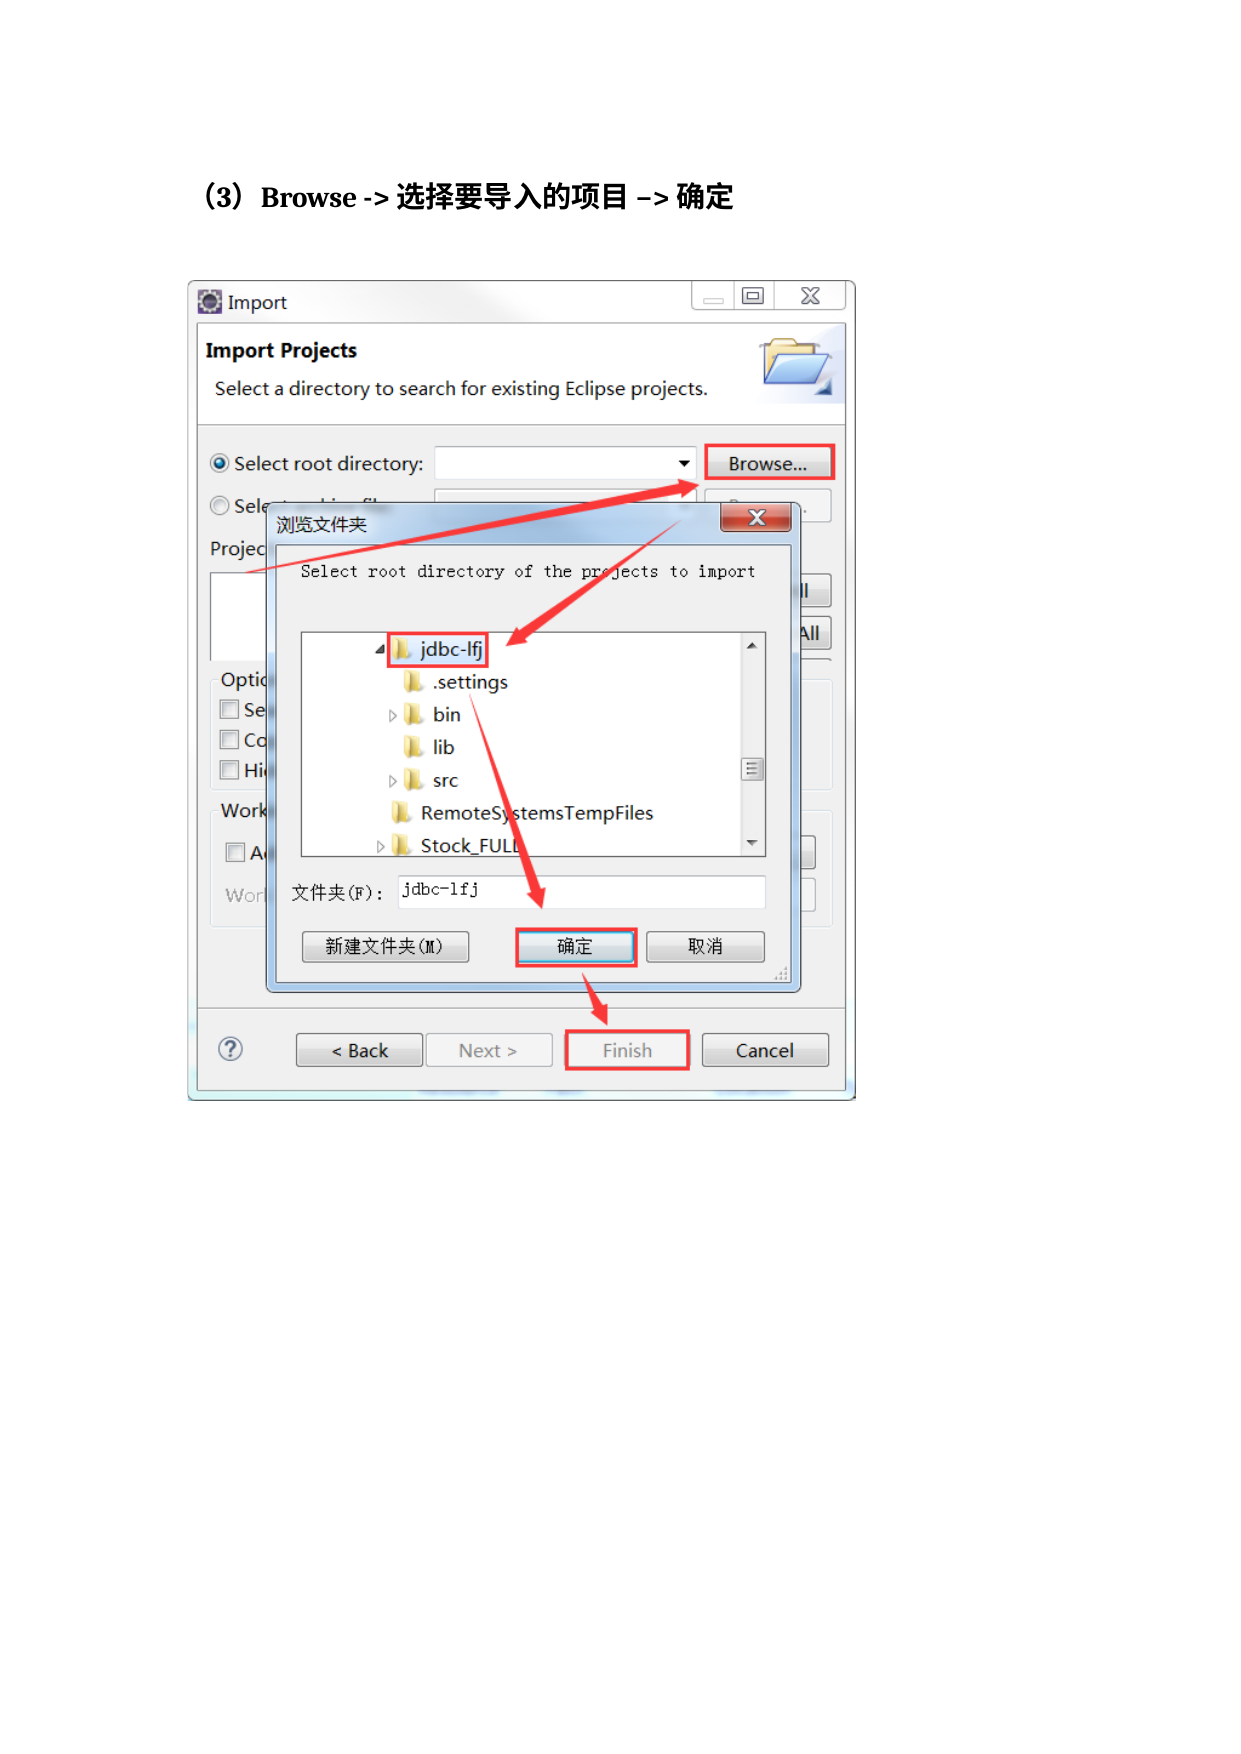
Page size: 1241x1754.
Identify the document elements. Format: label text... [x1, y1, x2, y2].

picture [187, 280, 856, 1101]
subtitle （3）Browse -> 选择要导入的项目 –> 确定 [187, 162, 1053, 227]
